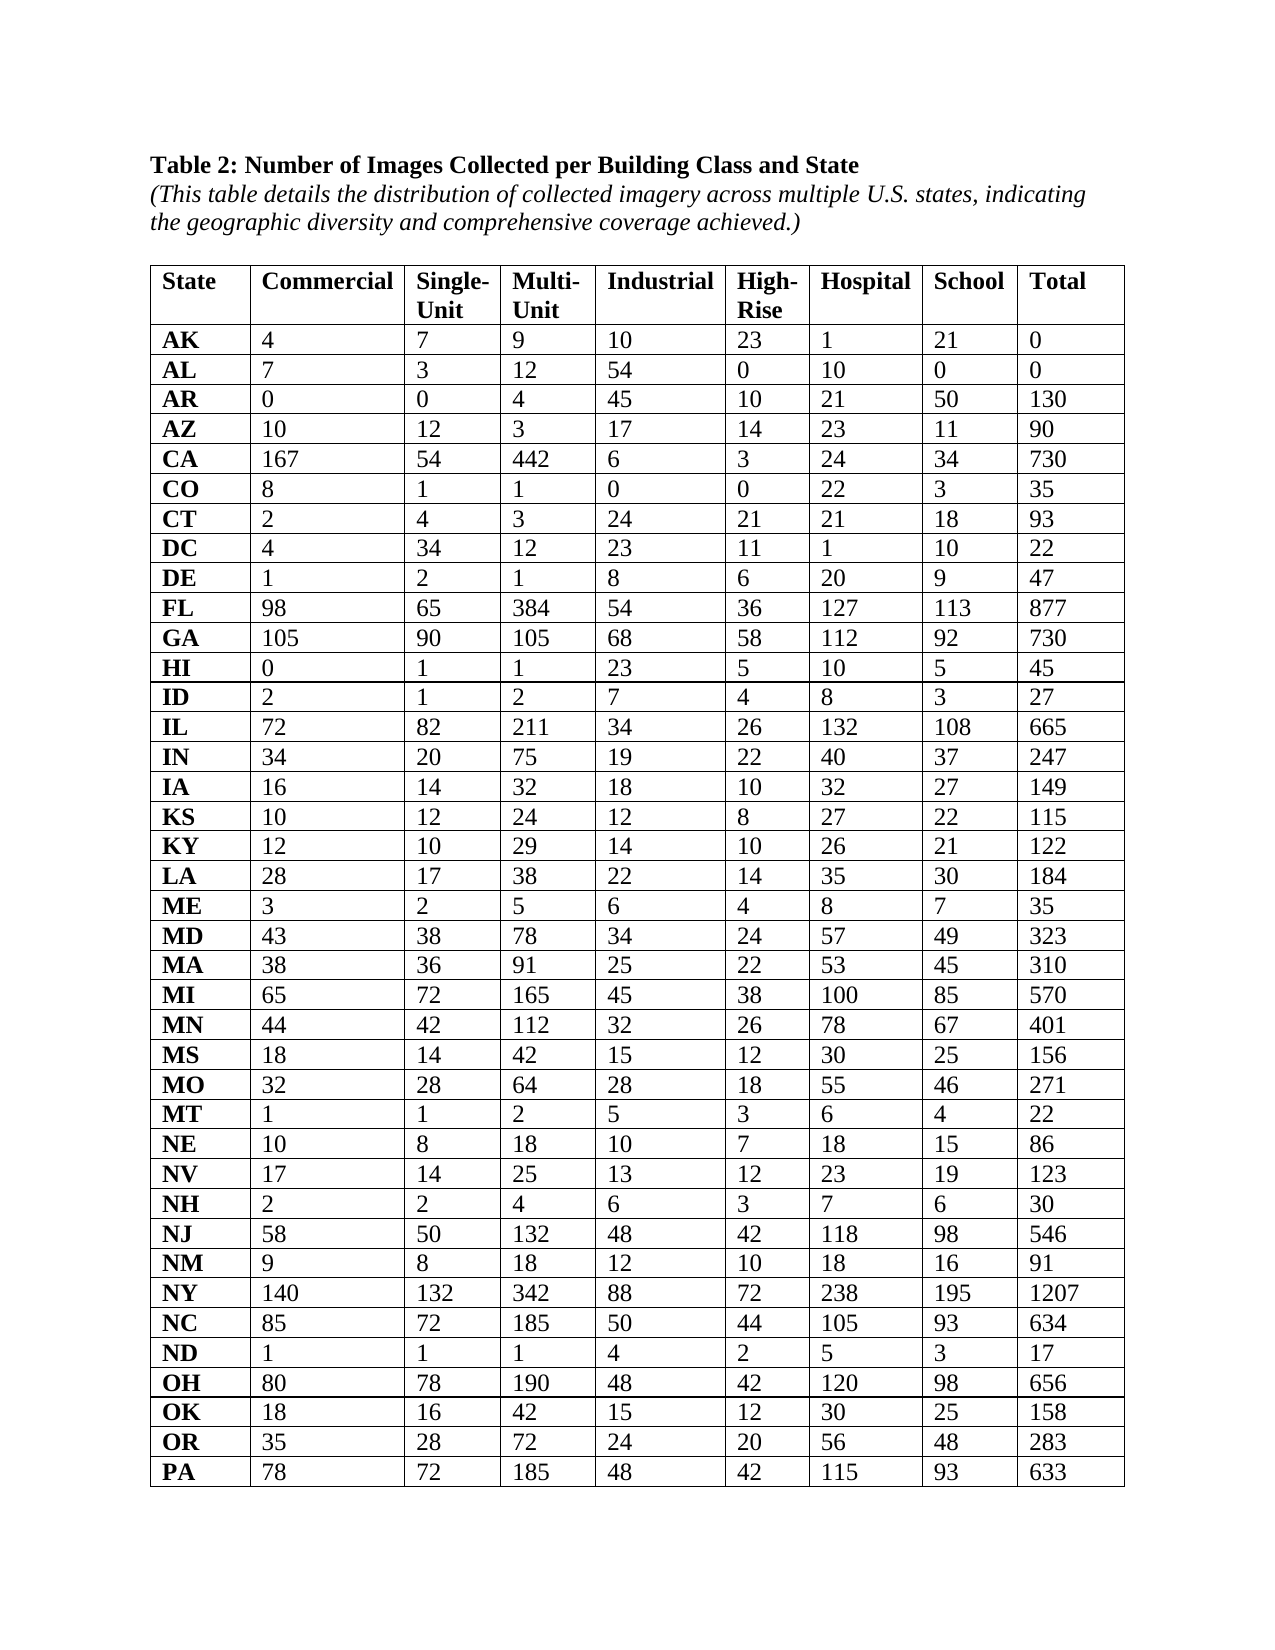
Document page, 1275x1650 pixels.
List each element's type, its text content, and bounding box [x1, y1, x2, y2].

table_cell 1 [501, 1338, 595, 1367]
table_cell 27 [923, 772, 1017, 801]
table_cell 26 [726, 1010, 809, 1039]
table_cell 54 [405, 444, 500, 473]
table_cell 65 [251, 980, 404, 1009]
table_cell 23 [596, 653, 725, 681]
table_cell OR [151, 1427, 250, 1456]
table_cell 247 [1018, 742, 1124, 771]
table_cell 30 [1018, 1189, 1124, 1218]
table_cell 1 [501, 563, 595, 592]
table_cell HI [151, 653, 250, 681]
table_cell 32 [251, 1070, 404, 1098]
table_header Total [1018, 266, 1124, 324]
table_cell 90 [405, 623, 500, 652]
table_cell 0 [726, 355, 809, 383]
table_cell 0 [251, 653, 404, 681]
table_cell 6 [923, 1189, 1017, 1218]
table_cell 18 [726, 1070, 809, 1098]
table_cell 1 [405, 683, 500, 711]
table_cell DE [151, 563, 250, 592]
table_cell 68 [596, 623, 725, 652]
table_cell 8 [405, 1129, 500, 1158]
table_cell AR [151, 385, 250, 413]
table_cell 11 [923, 414, 1017, 443]
table_cell 12 [596, 1249, 725, 1277]
table_cell 0 [923, 355, 1017, 383]
table_cell NY [151, 1278, 250, 1307]
table_cell 1 [405, 1100, 500, 1128]
table_cell 190 [501, 1368, 595, 1396]
table_cell 58 [726, 623, 809, 652]
table_cell 1 [405, 1338, 500, 1367]
table_cell 34 [596, 921, 725, 949]
table_cell MT [151, 1100, 250, 1128]
table_cell 25 [596, 951, 725, 979]
table_cell 442 [501, 444, 595, 473]
table_cell 384 [501, 593, 595, 622]
table_cell 43 [251, 921, 404, 949]
table_cell 1 [251, 563, 404, 592]
table_cell 2 [726, 1338, 809, 1367]
table_cell 22 [596, 861, 725, 890]
table_cell 72 [405, 980, 500, 1009]
table_cell 85 [251, 1308, 404, 1337]
table_cell 64 [501, 1070, 595, 1098]
table_cell AZ [151, 414, 250, 443]
table_cell 184 [1018, 861, 1124, 890]
table_cell 50 [923, 385, 1017, 413]
table_cell 3 [251, 891, 404, 920]
table_cell 30 [810, 1398, 922, 1426]
table_cell 72 [405, 1308, 500, 1337]
table_cell 18 [923, 504, 1017, 532]
table_cell 34 [251, 742, 404, 771]
table_cell OK [151, 1398, 250, 1426]
table_cell 0 [251, 385, 404, 413]
table_cell 25 [923, 1398, 1017, 1426]
table_cell KY [151, 831, 250, 860]
table_cell FL [151, 593, 250, 622]
table_cell 45 [923, 951, 1017, 979]
table_cell 9 [501, 325, 595, 354]
table_cell 29 [501, 831, 595, 860]
table_header Hospital [810, 266, 922, 324]
table_cell 21 [923, 325, 1017, 354]
table_cell NM [151, 1249, 250, 1277]
table_cell 35 [810, 861, 922, 890]
table_cell 8 [810, 683, 922, 711]
table_cell 35 [251, 1427, 404, 1456]
table_cell 42 [726, 1219, 809, 1247]
table_cell 14 [726, 414, 809, 443]
table_cell 113 [923, 593, 1017, 622]
table_cell 3 [501, 504, 595, 532]
table_cell 4 [251, 534, 404, 562]
table_header Single-Unit [405, 266, 500, 324]
table_cell 56 [810, 1427, 922, 1456]
table_cell 6 [810, 1100, 922, 1128]
table_cell 42 [726, 1368, 809, 1396]
table_cell 310 [1018, 951, 1124, 979]
table_cell 633 [1018, 1457, 1124, 1486]
table_cell 1 [810, 325, 922, 354]
table_cell CO [151, 474, 250, 503]
table_cell 3 [726, 1189, 809, 1218]
table_cell 342 [501, 1278, 595, 1307]
table_cell 44 [251, 1010, 404, 1039]
table_cell 1 [251, 1100, 404, 1128]
table_cell MN [151, 1010, 250, 1039]
table_cell 140 [251, 1278, 404, 1307]
table_cell 10 [726, 831, 809, 860]
table_cell 4 [726, 683, 809, 711]
table_cell 12 [405, 414, 500, 443]
table_cell KS [151, 802, 250, 830]
table_cell 23 [810, 414, 922, 443]
table_cell 30 [923, 861, 1017, 890]
table_cell 18 [251, 1040, 404, 1069]
table_cell 44 [726, 1308, 809, 1337]
table_cell 12 [596, 802, 725, 830]
table_cell 3 [501, 414, 595, 443]
table_cell 20 [810, 563, 922, 592]
table_cell 93 [923, 1457, 1017, 1486]
table_cell 65 [405, 593, 500, 622]
table_cell 26 [726, 712, 809, 741]
table_cell 20 [726, 1427, 809, 1456]
table_cell 323 [1018, 921, 1124, 949]
table_cell 6 [596, 891, 725, 920]
table_cell 105 [810, 1308, 922, 1337]
table_cell 1 [810, 534, 922, 562]
table_cell 13 [596, 1159, 725, 1188]
table_header Multi-Unit [501, 266, 595, 324]
table_cell 40 [810, 742, 922, 771]
table_cell 25 [501, 1159, 595, 1188]
table_cell 2 [405, 563, 500, 592]
table_cell 14 [726, 861, 809, 890]
table_cell 23 [810, 1159, 922, 1188]
table_cell 10 [726, 1249, 809, 1277]
table_cell 46 [923, 1070, 1017, 1098]
table_header Industrial [596, 266, 725, 324]
table_cell 21 [810, 385, 922, 413]
table_cell 86 [1018, 1129, 1124, 1158]
table_cell 17 [1018, 1338, 1124, 1367]
table_cell 57 [810, 921, 922, 949]
table_cell 32 [501, 772, 595, 801]
table_cell 48 [596, 1219, 725, 1247]
table_header State [151, 266, 250, 324]
table_cell 23 [726, 325, 809, 354]
table_cell 10 [726, 385, 809, 413]
table_cell 21 [923, 831, 1017, 860]
table_cell 5 [596, 1100, 725, 1128]
table_cell 0 [405, 385, 500, 413]
table_cell 100 [810, 980, 922, 1009]
table_cell 0 [1018, 355, 1124, 383]
table_cell 167 [251, 444, 404, 473]
table_cell 54 [596, 355, 725, 383]
table_cell 14 [405, 1159, 500, 1188]
table_cell 120 [810, 1368, 922, 1396]
table_cell 158 [1018, 1398, 1124, 1426]
table_cell 28 [251, 861, 404, 890]
table_cell 42 [501, 1398, 595, 1426]
table_cell 34 [923, 444, 1017, 473]
table_cell 211 [501, 712, 595, 741]
table_cell MA [151, 951, 250, 979]
table_cell 42 [405, 1010, 500, 1039]
table_cell 0 [726, 474, 809, 503]
table_cell 22 [726, 742, 809, 771]
table_cell 24 [596, 1427, 725, 1456]
table_cell 118 [810, 1219, 922, 1247]
table_cell 185 [501, 1308, 595, 1337]
table_cell 165 [501, 980, 595, 1009]
table_cell OH [151, 1368, 250, 1396]
table_cell NE [151, 1129, 250, 1158]
table_cell 130 [1018, 385, 1124, 413]
table_cell 115 [1018, 802, 1124, 830]
table_cell 72 [251, 712, 404, 741]
table_cell 26 [810, 831, 922, 860]
table_cell 127 [810, 593, 922, 622]
table_cell 4 [596, 1338, 725, 1367]
table_cell 105 [251, 623, 404, 652]
table_cell 82 [405, 712, 500, 741]
table_cell 16 [923, 1249, 1017, 1277]
table_cell 7 [405, 325, 500, 354]
table_cell 21 [810, 504, 922, 532]
table_cell MO [151, 1070, 250, 1098]
table_cell 12 [501, 534, 595, 562]
table_cell 10 [251, 414, 404, 443]
table_cell 6 [596, 444, 725, 473]
table_cell 656 [1018, 1368, 1124, 1396]
table_cell 7 [726, 1129, 809, 1158]
table_cell 88 [596, 1278, 725, 1307]
table_cell 105 [501, 623, 595, 652]
table_cell 19 [923, 1159, 1017, 1188]
table_cell 1 [405, 474, 500, 503]
table_cell 36 [405, 951, 500, 979]
table_cell 78 [501, 921, 595, 949]
table_cell 123 [1018, 1159, 1124, 1188]
table_cell 25 [923, 1040, 1017, 1069]
table_cell 21 [726, 504, 809, 532]
table_cell MS [151, 1040, 250, 1069]
table_cell 85 [923, 980, 1017, 1009]
table_cell 72 [405, 1457, 500, 1486]
table_cell AL [151, 355, 250, 383]
table_cell 55 [810, 1070, 922, 1098]
table_cell 35 [1018, 474, 1124, 503]
table_cell 20 [405, 742, 500, 771]
table_cell 18 [501, 1249, 595, 1277]
table_cell 47 [1018, 563, 1124, 592]
table_cell 2 [251, 504, 404, 532]
table_cell 12 [726, 1398, 809, 1426]
table_cell 283 [1018, 1427, 1124, 1456]
table_cell 54 [596, 593, 725, 622]
table_cell 45 [1018, 653, 1124, 681]
table_cell 93 [1018, 504, 1124, 532]
table_cell 34 [405, 534, 500, 562]
table_cell 12 [501, 355, 595, 383]
table_cell IA [151, 772, 250, 801]
table_cell 149 [1018, 772, 1124, 801]
table_cell 48 [923, 1427, 1017, 1456]
table_cell PA [151, 1457, 250, 1486]
table_cell 98 [923, 1219, 1017, 1247]
table_cell 19 [596, 742, 725, 771]
table_cell 1 [501, 653, 595, 681]
table_cell 2 [501, 683, 595, 711]
table_cell 17 [251, 1159, 404, 1188]
table_cell 34 [596, 712, 725, 741]
table_cell 238 [810, 1278, 922, 1307]
table_cell AK [151, 325, 250, 354]
table_cell 108 [923, 712, 1017, 741]
table_cell 38 [251, 951, 404, 979]
table_cell 78 [810, 1010, 922, 1039]
table_cell 5 [726, 653, 809, 681]
table_cell 10 [596, 325, 725, 354]
table_cell 48 [596, 1368, 725, 1396]
table_cell 634 [1018, 1308, 1124, 1337]
table_cell 72 [726, 1278, 809, 1307]
table_cell 10 [251, 1129, 404, 1158]
table_cell 10 [596, 1129, 725, 1158]
table_cell 24 [726, 921, 809, 949]
table_cell 730 [1018, 623, 1124, 652]
table_cell 112 [810, 623, 922, 652]
table_cell 14 [405, 772, 500, 801]
table_cell 7 [923, 891, 1017, 920]
table_cell 2 [251, 1189, 404, 1218]
table_cell 28 [596, 1070, 725, 1098]
table_cell 11 [726, 534, 809, 562]
table_cell 132 [405, 1278, 500, 1307]
table_cell 2 [251, 683, 404, 711]
table_cell 49 [923, 921, 1017, 949]
table_cell 1207 [1018, 1278, 1124, 1307]
table_cell CT [151, 504, 250, 532]
table_cell 3 [726, 1100, 809, 1128]
table_cell 8 [251, 474, 404, 503]
table_cell 36 [726, 593, 809, 622]
table_cell 665 [1018, 712, 1124, 741]
table_cell 50 [596, 1308, 725, 1337]
table_cell ID [151, 683, 250, 711]
table_cell 23 [596, 534, 725, 562]
table_cell 27 [810, 802, 922, 830]
table_cell 9 [923, 563, 1017, 592]
table_cell 28 [405, 1070, 500, 1098]
table_cell 14 [596, 831, 725, 860]
table_cell 45 [596, 980, 725, 1009]
table_cell 22 [726, 951, 809, 979]
table_cell 32 [810, 772, 922, 801]
table_cell 7 [251, 355, 404, 383]
table_cell 18 [810, 1249, 922, 1277]
table_cell 17 [596, 414, 725, 443]
table_cell 22 [1018, 534, 1124, 562]
table_cell 1 [501, 474, 595, 503]
table_cell 3 [923, 474, 1017, 503]
table_cell 45 [596, 385, 725, 413]
table_cell 98 [251, 593, 404, 622]
table_cell 8 [726, 802, 809, 830]
table_cell 156 [1018, 1040, 1124, 1069]
table_cell LA [151, 861, 250, 890]
table_cell 50 [405, 1219, 500, 1247]
table_cell 132 [501, 1219, 595, 1247]
table_cell 75 [501, 742, 595, 771]
table_cell 80 [251, 1368, 404, 1396]
table_cell 6 [726, 563, 809, 592]
table_cell 15 [923, 1129, 1017, 1158]
table_cell 18 [251, 1398, 404, 1426]
table_cell GA [151, 623, 250, 652]
table_cell NH [151, 1189, 250, 1218]
table_cell 185 [501, 1457, 595, 1486]
table_cell 16 [251, 772, 404, 801]
table_cell CA [151, 444, 250, 473]
table_cell MI [151, 980, 250, 1009]
table_cell 8 [810, 891, 922, 920]
table_cell 8 [405, 1249, 500, 1277]
table_cell 0 [1018, 325, 1124, 354]
table_cell 3 [405, 355, 500, 383]
table_cell 4 [726, 891, 809, 920]
table_cell 10 [923, 534, 1017, 562]
table_cell 78 [251, 1457, 404, 1486]
table_cell 58 [251, 1219, 404, 1247]
table_cell 3 [726, 444, 809, 473]
table_cell ND [151, 1338, 250, 1367]
table_cell 401 [1018, 1010, 1124, 1039]
table_cell 4 [251, 325, 404, 354]
table_cell 2 [405, 1189, 500, 1218]
table_cell NV [151, 1159, 250, 1188]
table_cell 10 [251, 802, 404, 830]
table_cell 195 [923, 1278, 1017, 1307]
table_cell 14 [405, 1040, 500, 1069]
table_cell 112 [501, 1010, 595, 1039]
table_cell 4 [501, 385, 595, 413]
table_cell 1 [405, 653, 500, 681]
table_cell 1 [251, 1338, 404, 1367]
table_cell 0 [596, 474, 725, 503]
table_cell 22 [1018, 1100, 1124, 1128]
table_cell 12 [405, 802, 500, 830]
table_cell 2 [405, 891, 500, 920]
table_cell 730 [1018, 444, 1124, 473]
table_cell 5 [501, 891, 595, 920]
table_cell 30 [810, 1040, 922, 1069]
table_cell 38 [405, 921, 500, 949]
table_header School [923, 266, 1017, 324]
table_header High-Rise [726, 266, 809, 324]
table_cell 9 [251, 1249, 404, 1277]
table_cell 271 [1018, 1070, 1124, 1098]
table_cell 4 [923, 1100, 1017, 1128]
table_cell 27 [1018, 683, 1124, 711]
table_cell 24 [501, 802, 595, 830]
table_cell 91 [1018, 1249, 1124, 1277]
table_cell 5 [923, 653, 1017, 681]
table_cell 4 [501, 1189, 595, 1218]
table_cell 12 [251, 831, 404, 860]
table_cell 4 [405, 504, 500, 532]
table_cell 18 [810, 1129, 922, 1158]
table_cell 24 [810, 444, 922, 473]
table_cell 122 [1018, 831, 1124, 860]
table_cell 32 [596, 1010, 725, 1039]
table_cell 3 [923, 683, 1017, 711]
table_cell 16 [405, 1398, 500, 1426]
table_cell 91 [501, 951, 595, 979]
table_cell 3 [923, 1338, 1017, 1367]
table_cell 90 [1018, 414, 1124, 443]
table_cell 92 [923, 623, 1017, 652]
table_cell 10 [405, 831, 500, 860]
table_cell 35 [1018, 891, 1124, 920]
table_cell 570 [1018, 980, 1124, 1009]
table_cell 72 [501, 1427, 595, 1456]
table_header Commercial [251, 266, 404, 324]
table_cell 28 [405, 1427, 500, 1456]
table_cell 53 [810, 951, 922, 979]
table_cell 93 [923, 1308, 1017, 1337]
table_cell 15 [596, 1398, 725, 1426]
table_cell IL [151, 712, 250, 741]
table_cell 2 [501, 1100, 595, 1128]
table_cell 877 [1018, 593, 1124, 622]
text Table 2: Number of Images Collected per Building Class and State (This table details the distribution of collected imagery across multiple U.S. states, indicating the geographic diversity and comprehensive coverage achieved.) [150, 150, 1125, 236]
table_cell 7 [596, 683, 725, 711]
table_cell IN [151, 742, 250, 771]
table_cell 67 [923, 1010, 1017, 1039]
table_cell 12 [726, 1159, 809, 1188]
table_cell 24 [596, 504, 725, 532]
table_cell 7 [810, 1189, 922, 1218]
table_cell 10 [810, 355, 922, 383]
table_cell 132 [810, 712, 922, 741]
table_cell 37 [923, 742, 1017, 771]
table_cell MD [151, 921, 250, 949]
table_cell 12 [726, 1040, 809, 1069]
table_cell 546 [1018, 1219, 1124, 1247]
table_cell 98 [923, 1368, 1017, 1396]
table_cell 18 [596, 772, 725, 801]
table_cell 17 [405, 861, 500, 890]
table_cell 38 [726, 980, 809, 1009]
table_cell NJ [151, 1219, 250, 1247]
table_cell 10 [726, 772, 809, 801]
table_cell 6 [596, 1189, 725, 1218]
table_cell 22 [810, 474, 922, 503]
table_cell 42 [501, 1040, 595, 1069]
table_cell 5 [810, 1338, 922, 1367]
table_cell 48 [596, 1457, 725, 1486]
table_cell 38 [501, 861, 595, 890]
table_cell NC [151, 1308, 250, 1337]
table_cell 42 [726, 1457, 809, 1486]
table_cell 8 [596, 563, 725, 592]
table_cell 15 [596, 1040, 725, 1069]
table_cell 115 [810, 1457, 922, 1486]
table_cell 22 [923, 802, 1017, 830]
table_cell 18 [501, 1129, 595, 1158]
table_cell 10 [810, 653, 922, 681]
table_cell DC [151, 534, 250, 562]
table_cell ME [151, 891, 250, 920]
table_cell 78 [405, 1368, 500, 1396]
